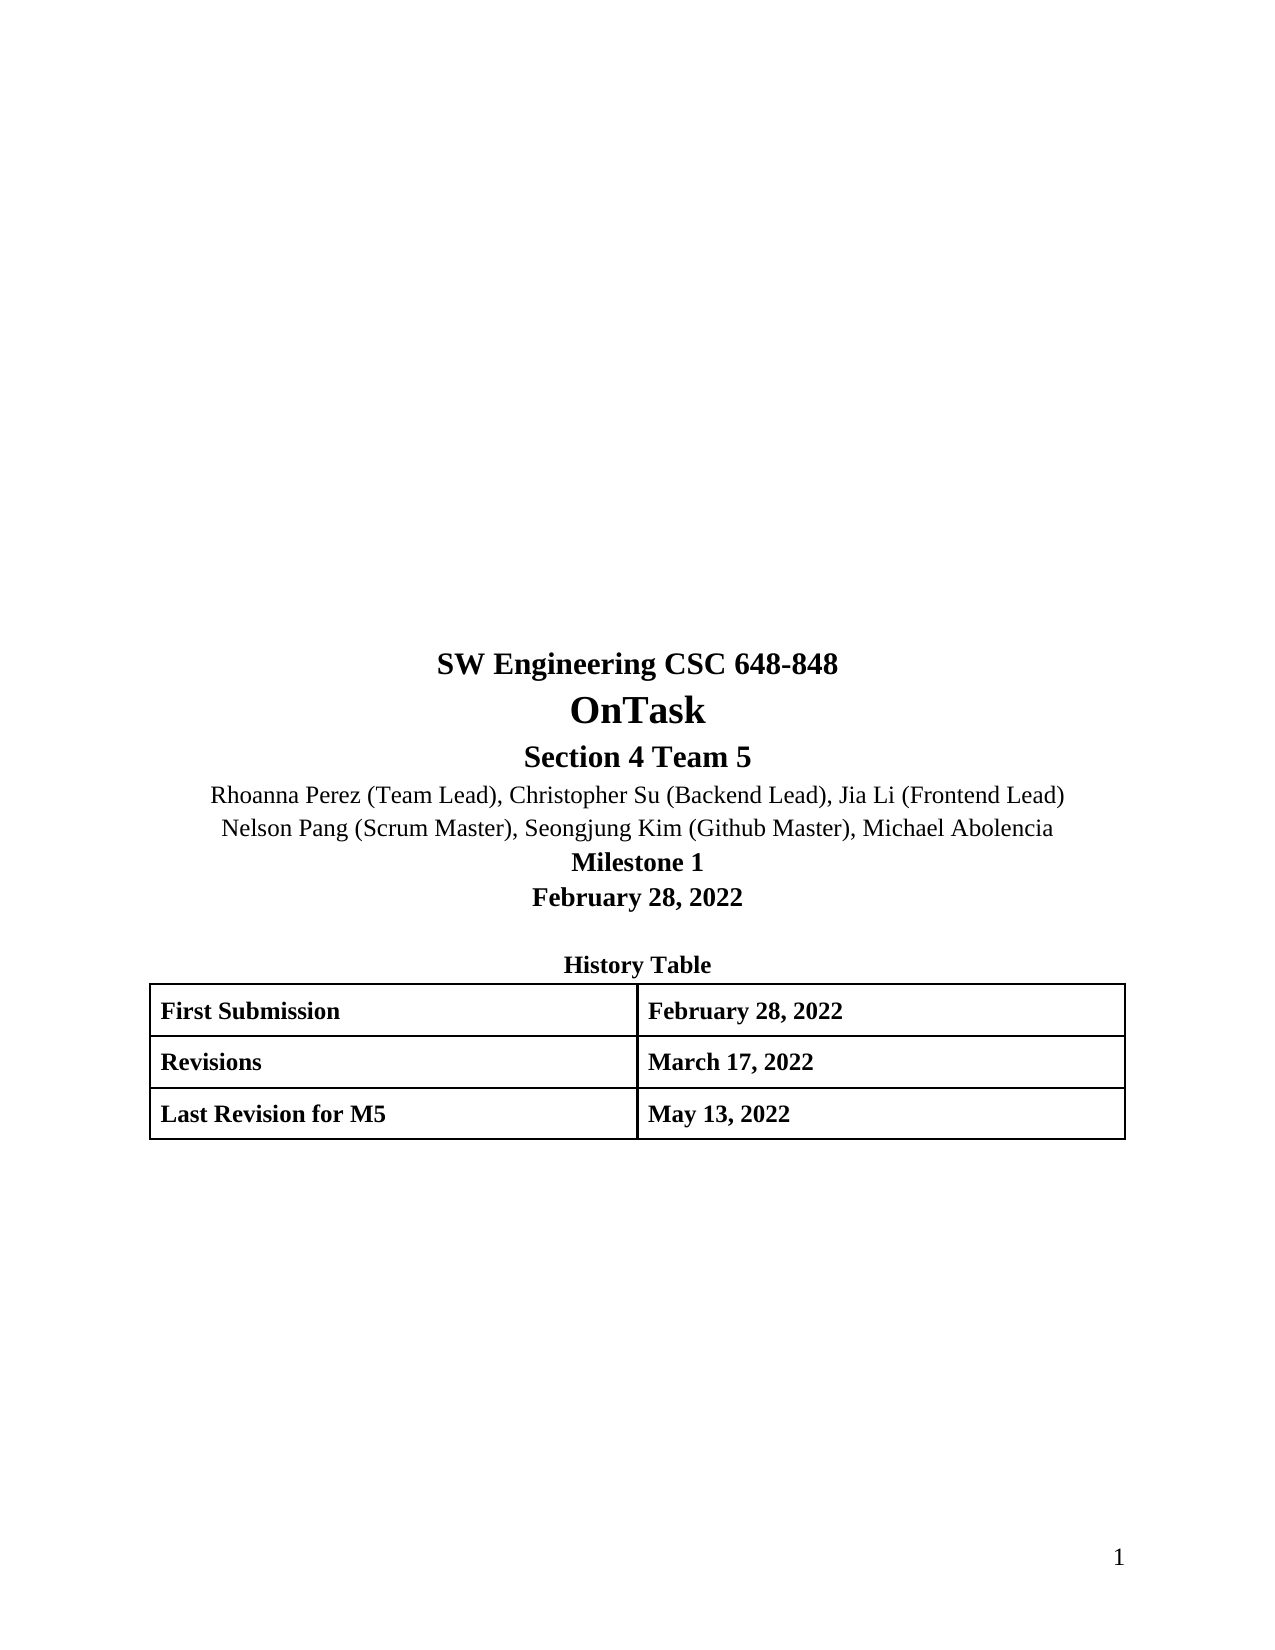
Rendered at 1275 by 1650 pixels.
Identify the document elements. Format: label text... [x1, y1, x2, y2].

text Rhoanna Perez (Team Lead), Christopher Su (Backend Lead), Jia Li (Frontend Lead) [150, 780, 1125, 808]
table_header February 28, 2022 [639, 985, 1124, 1035]
text SW Engineering CSC 648-848 [150, 645, 1125, 681]
table_cell Revisions [151, 1037, 636, 1087]
table_cell Last Revision for M5 [151, 1089, 636, 1138]
text History Table [150, 950, 1125, 979]
text OnTask [150, 686, 1125, 732]
text Nelson Pang (Scrum Master), Seongjung Kim (Github Master), Michael Abolencia [150, 813, 1125, 842]
table_cell May 13, 2022 [639, 1089, 1124, 1138]
text Milestone 1 [150, 846, 1125, 877]
table_header First Submission [151, 985, 636, 1035]
text Section 4 Team 5 [150, 738, 1125, 774]
text February 28, 2022 [150, 882, 1125, 913]
table_cell March 17, 2022 [639, 1037, 1124, 1087]
